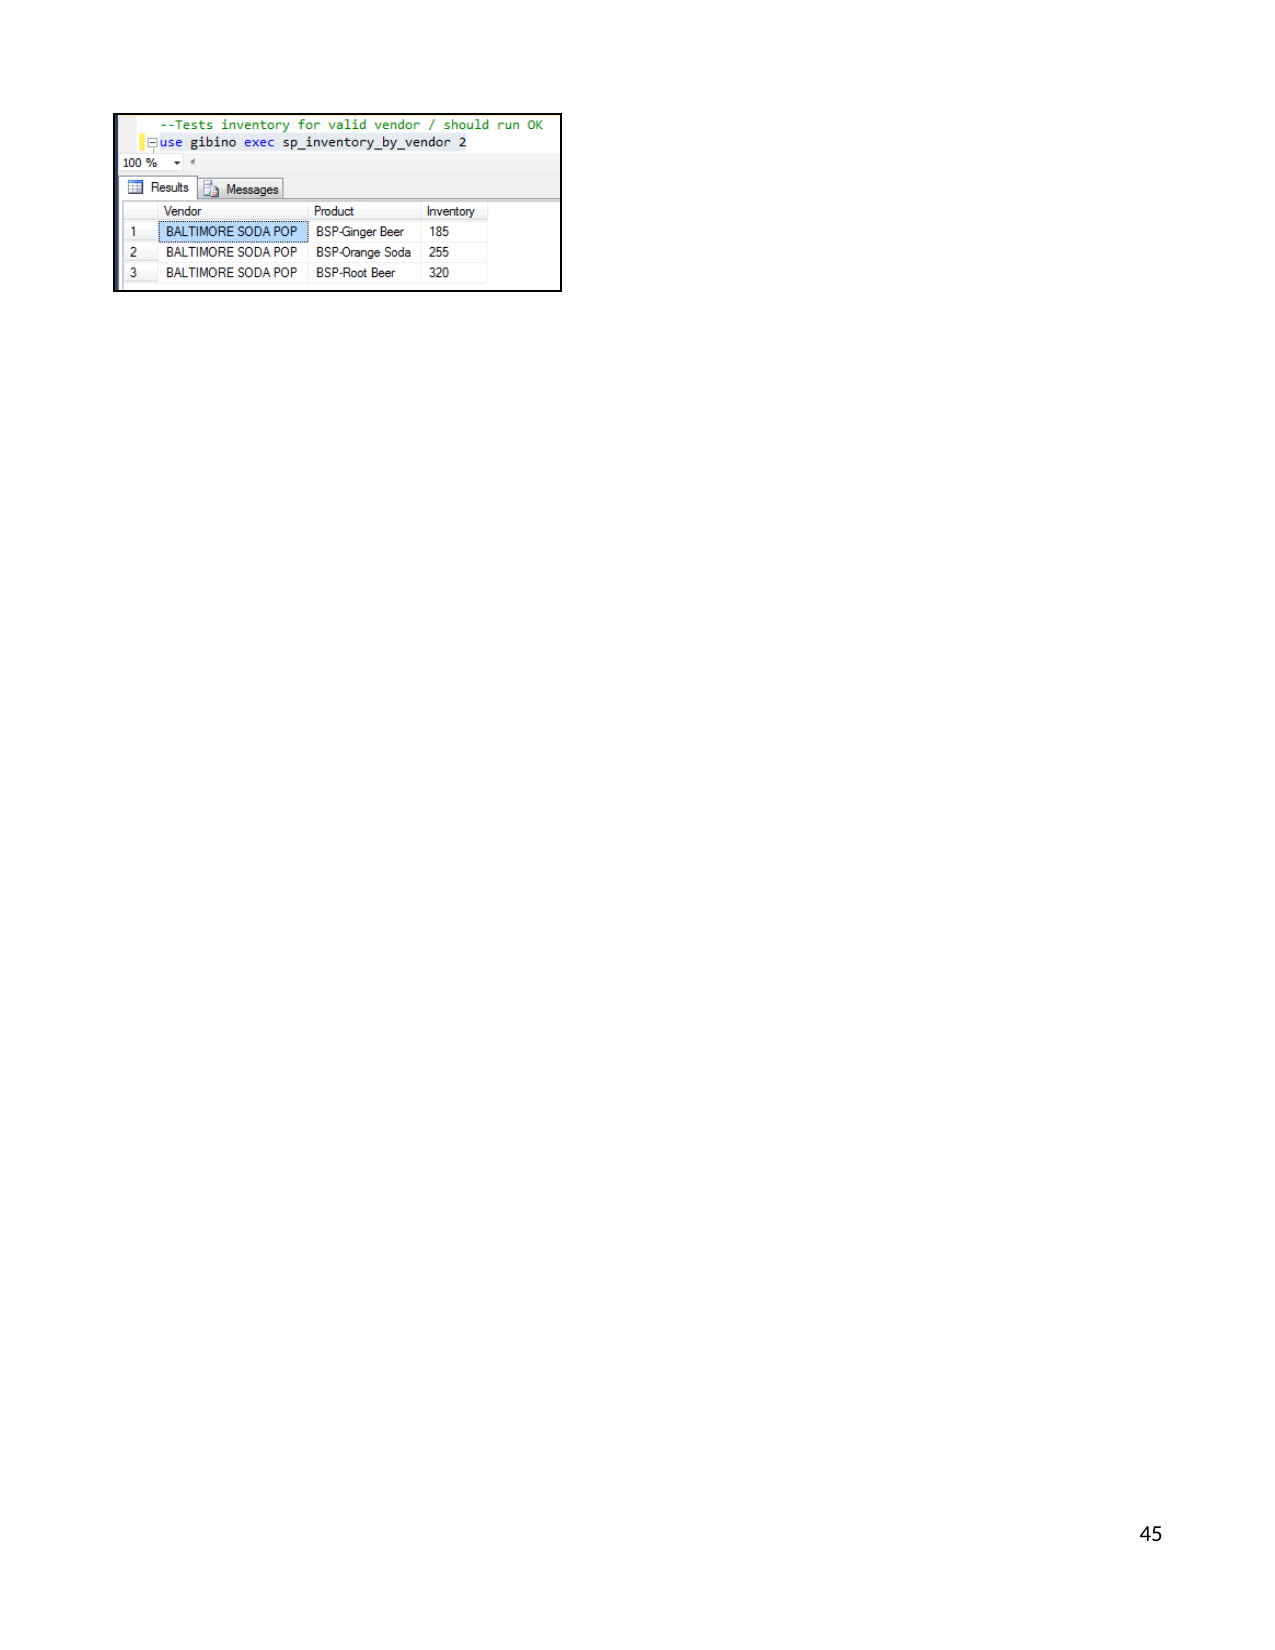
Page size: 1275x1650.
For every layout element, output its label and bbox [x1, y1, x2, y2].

picture [115, 115, 560, 290]
